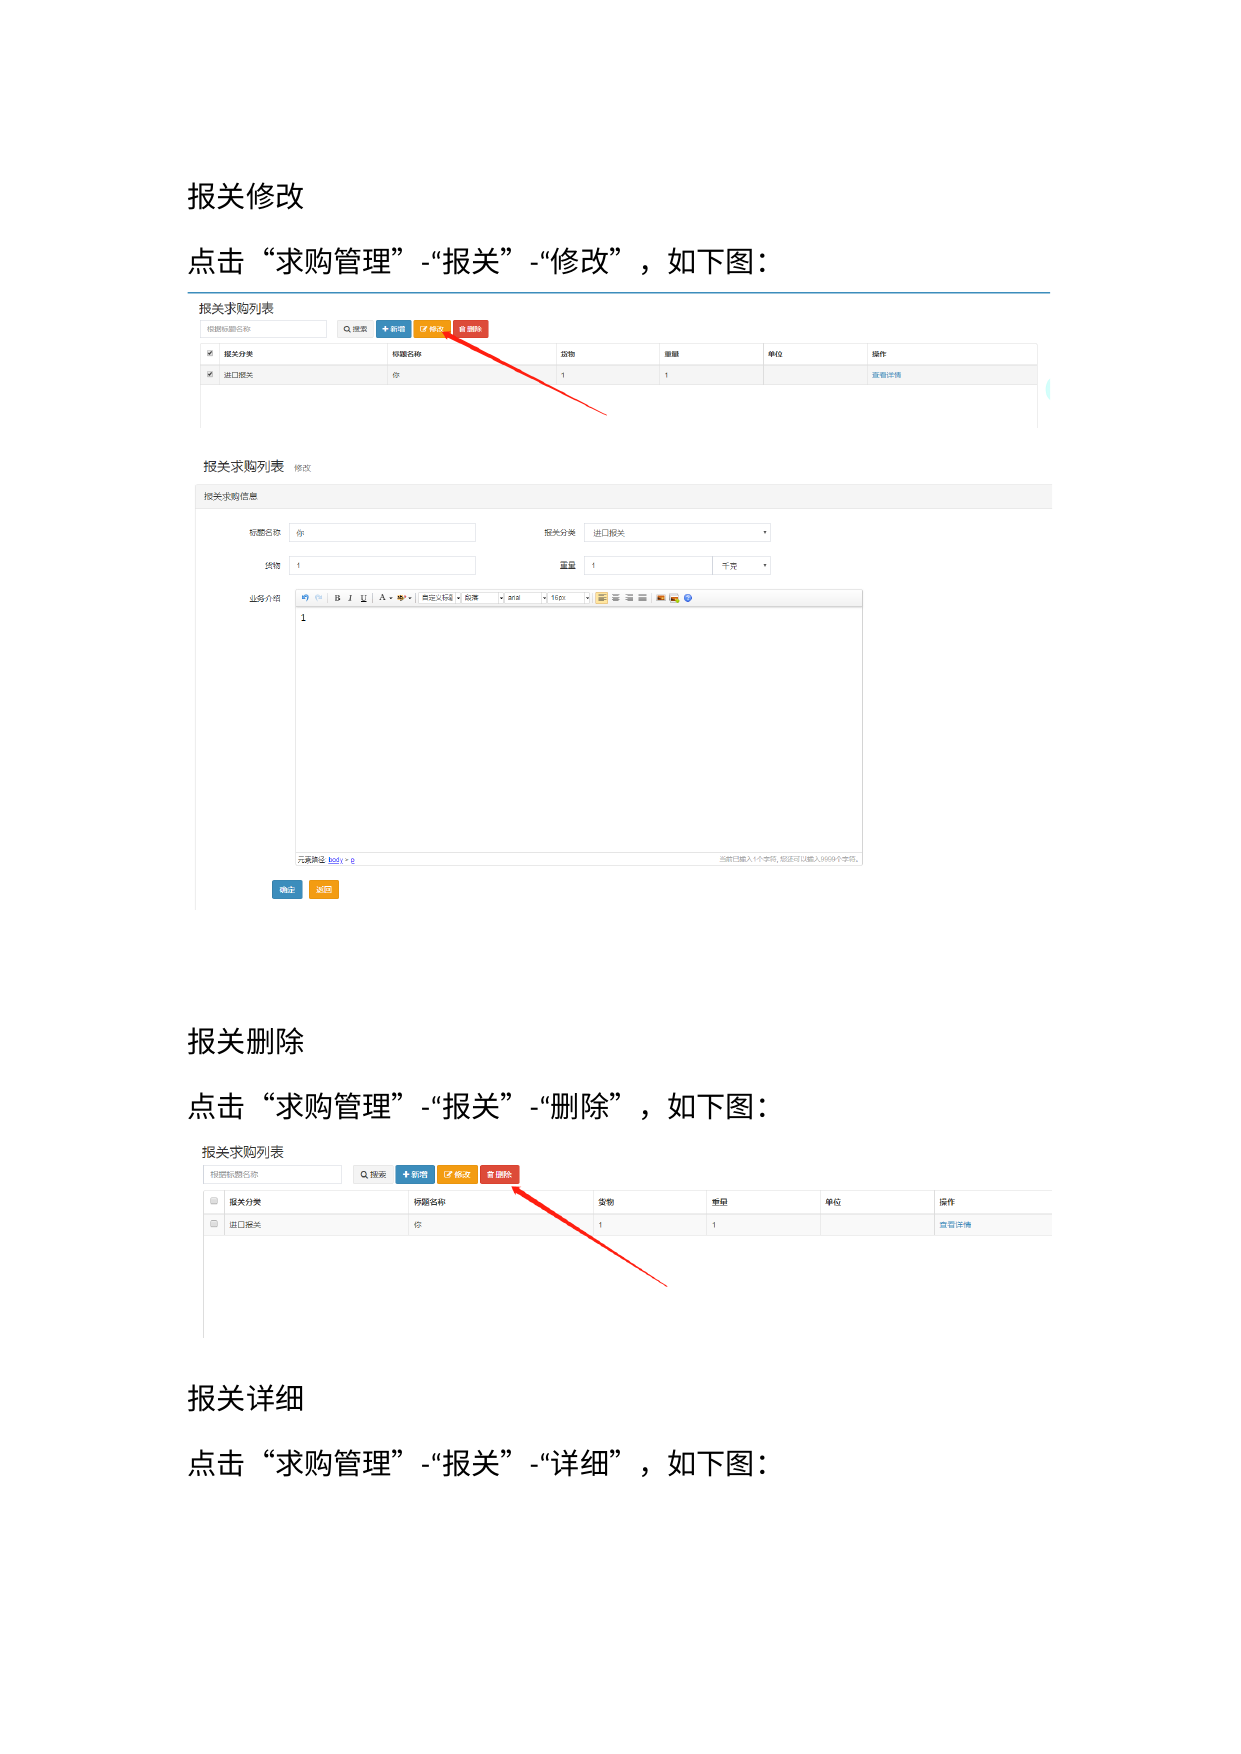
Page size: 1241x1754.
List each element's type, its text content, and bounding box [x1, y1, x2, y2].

text 报关修改 [187, 162, 1053, 227]
text 报关删除 [187, 1007, 1053, 1072]
picture [187, 1137, 1052, 1338]
picture [187, 454, 1053, 910]
text 点击“求购管理”-“报关”-“删除”，如下图： [187, 1072, 1053, 1137]
text 点击“求购管理”-“报关”-“详细”，如下图： [187, 1429, 1053, 1494]
text 报关详细 [187, 1364, 1053, 1429]
picture [187, 292, 1051, 428]
text 点击“求购管理”-“报关”-“修改”，如下图： [187, 227, 1053, 292]
